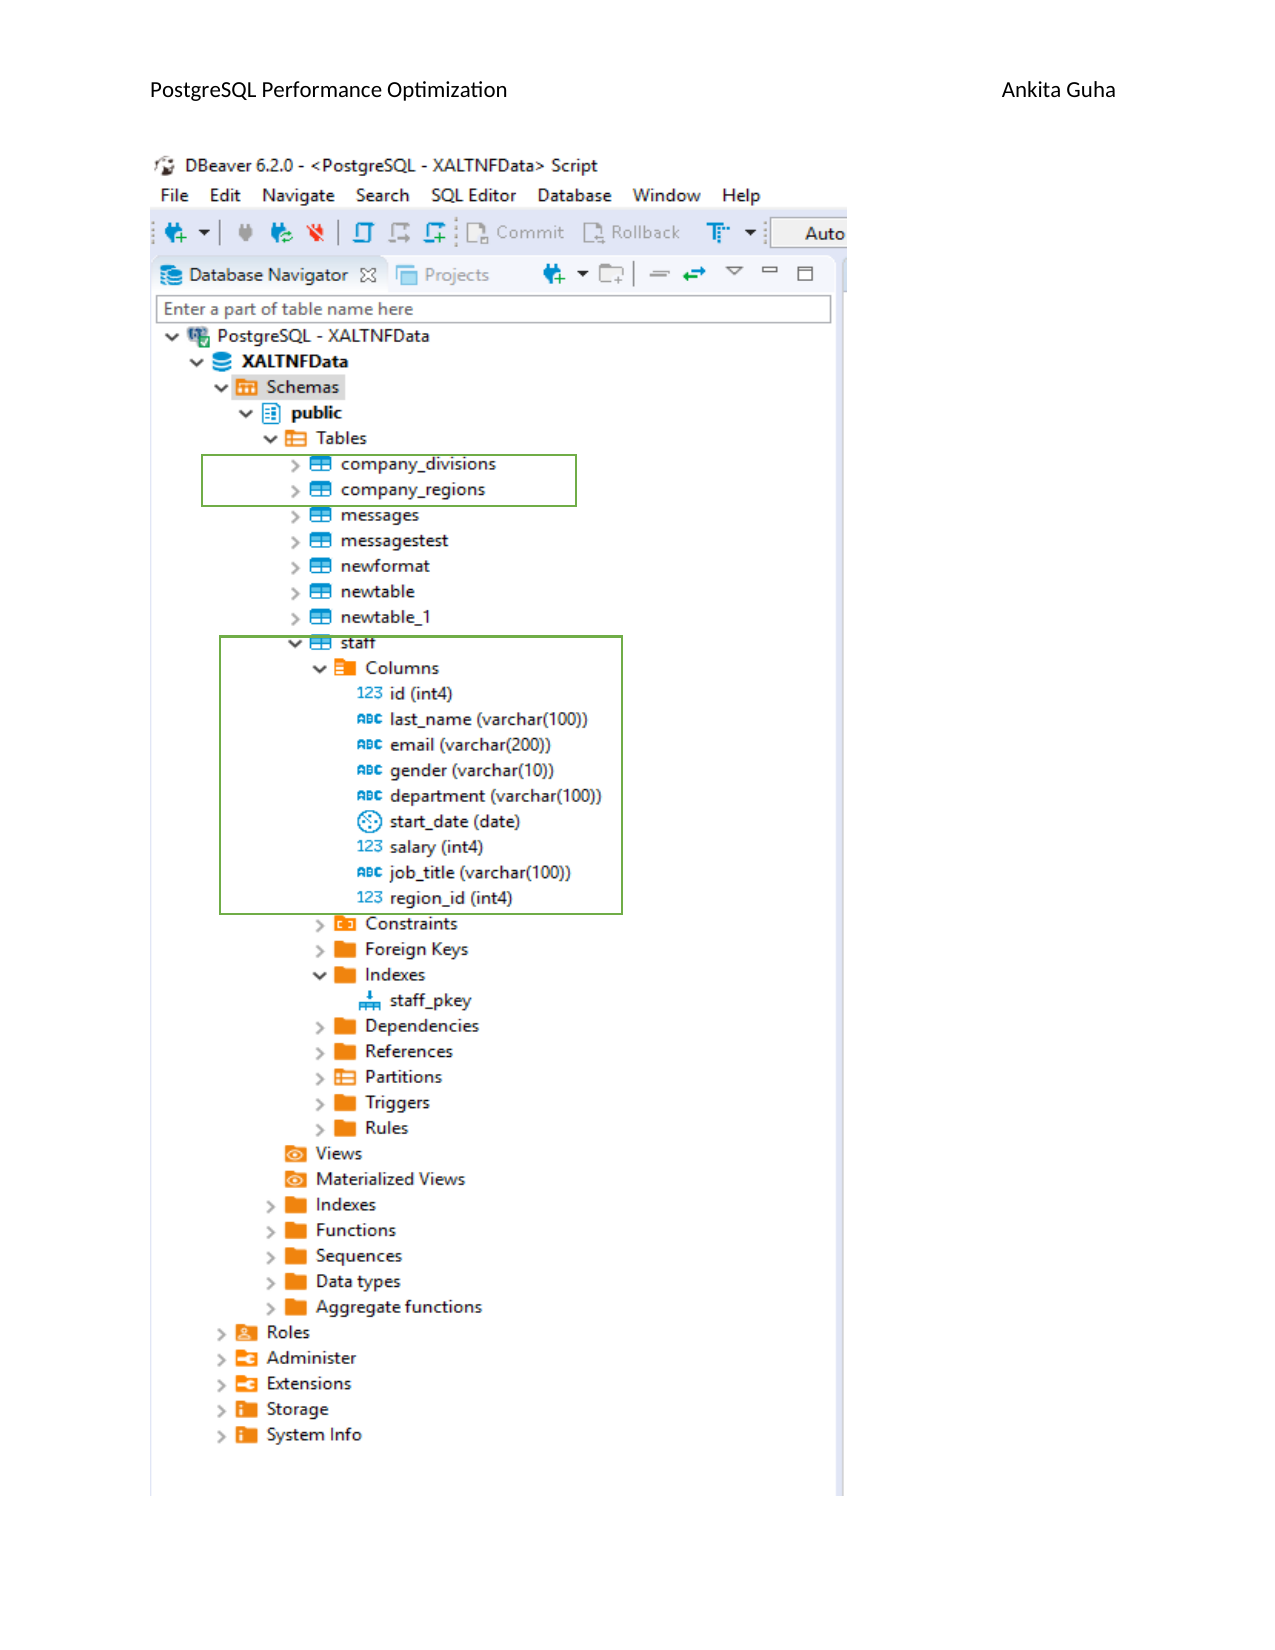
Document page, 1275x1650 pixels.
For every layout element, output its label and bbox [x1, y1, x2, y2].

picture [150, 150, 847, 1496]
